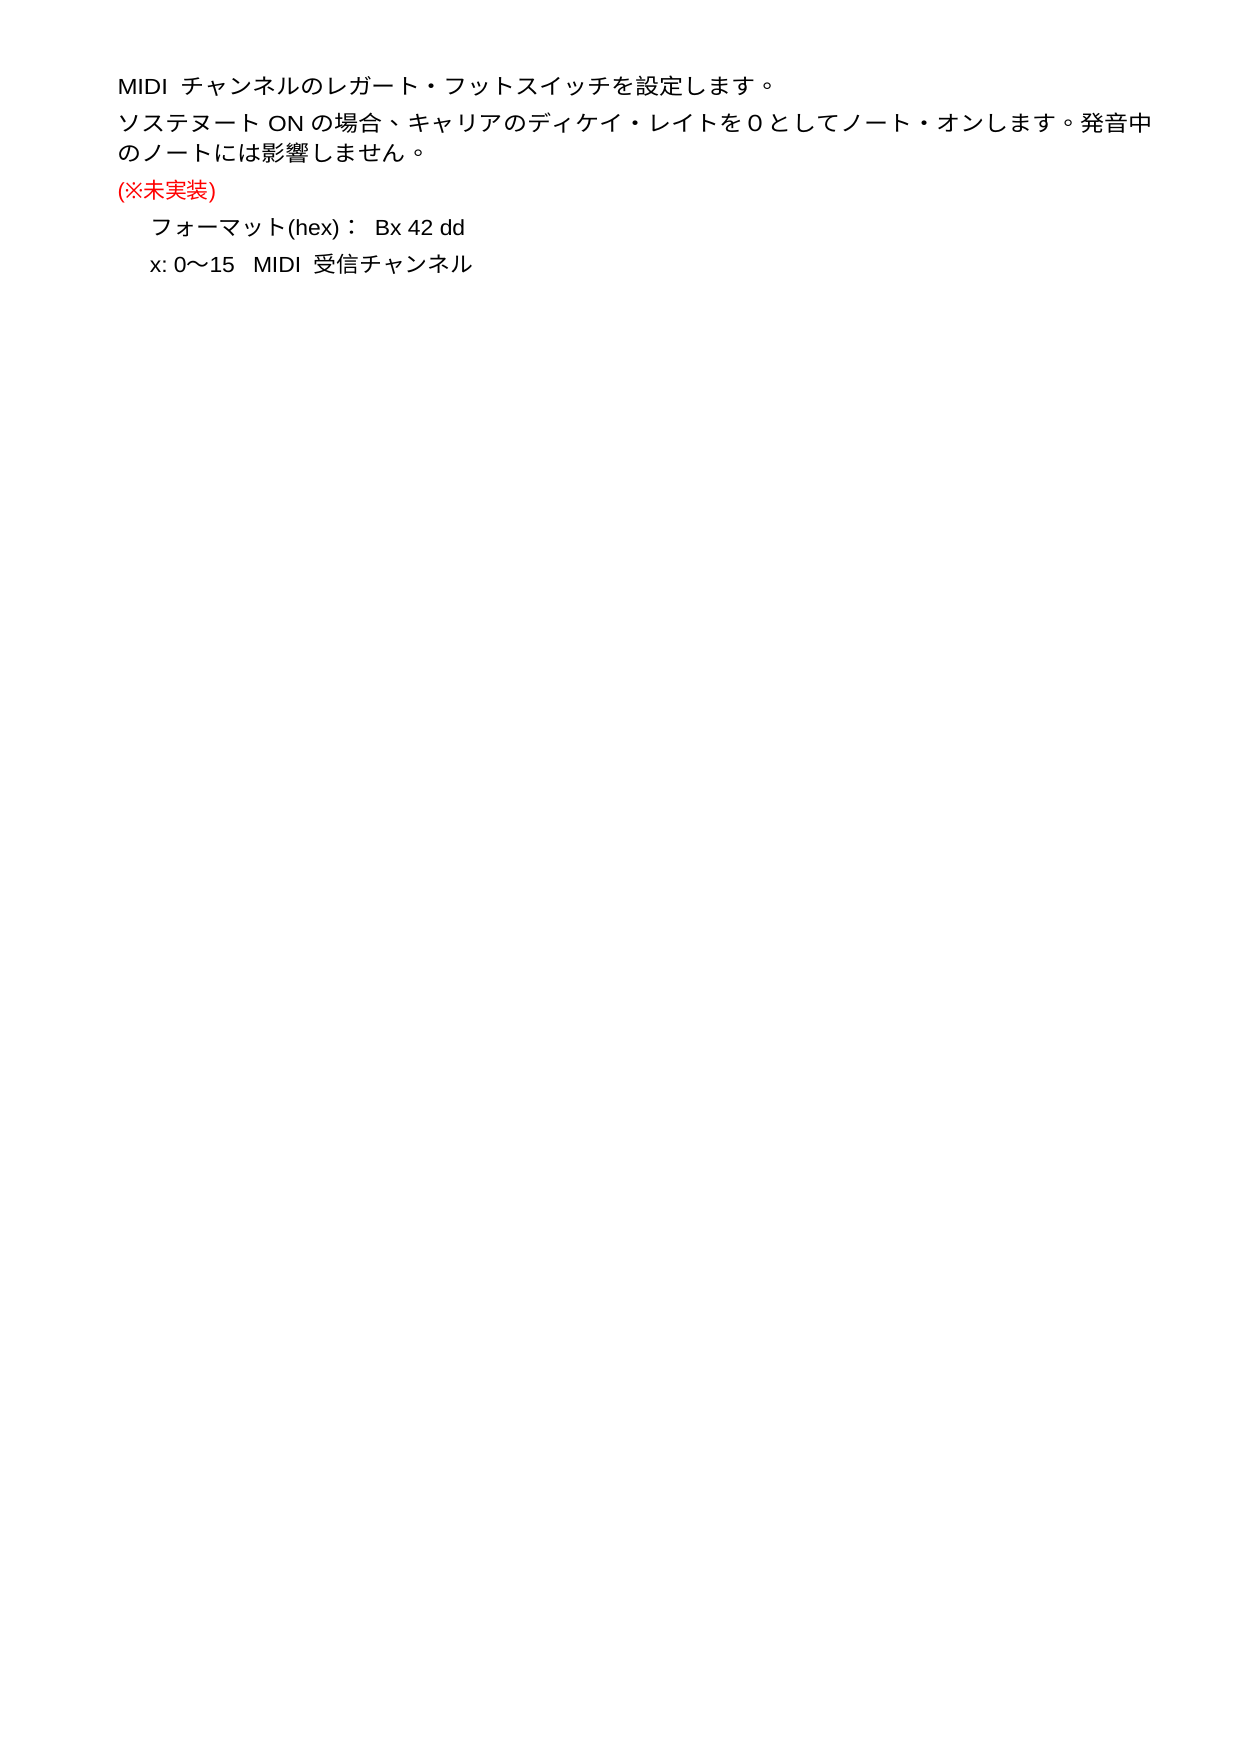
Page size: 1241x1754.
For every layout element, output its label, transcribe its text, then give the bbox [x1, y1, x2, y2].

text ソステヌート ON の場合、キャリアのディケイ・レイトを０としてノート・オンします。発音中のノートには影響しません。 [117, 108, 1173, 167]
text (※未実装) [117, 175, 1173, 204]
text フォーマット(hex)： Bx 42 dd [150, 212, 1173, 242]
text x: 0～15 MIDI 受信チャンネル [64, 249, 558, 279]
text MIDI チャンネルのレガート・フットスイッチを設定します。 [117, 71, 1173, 101]
